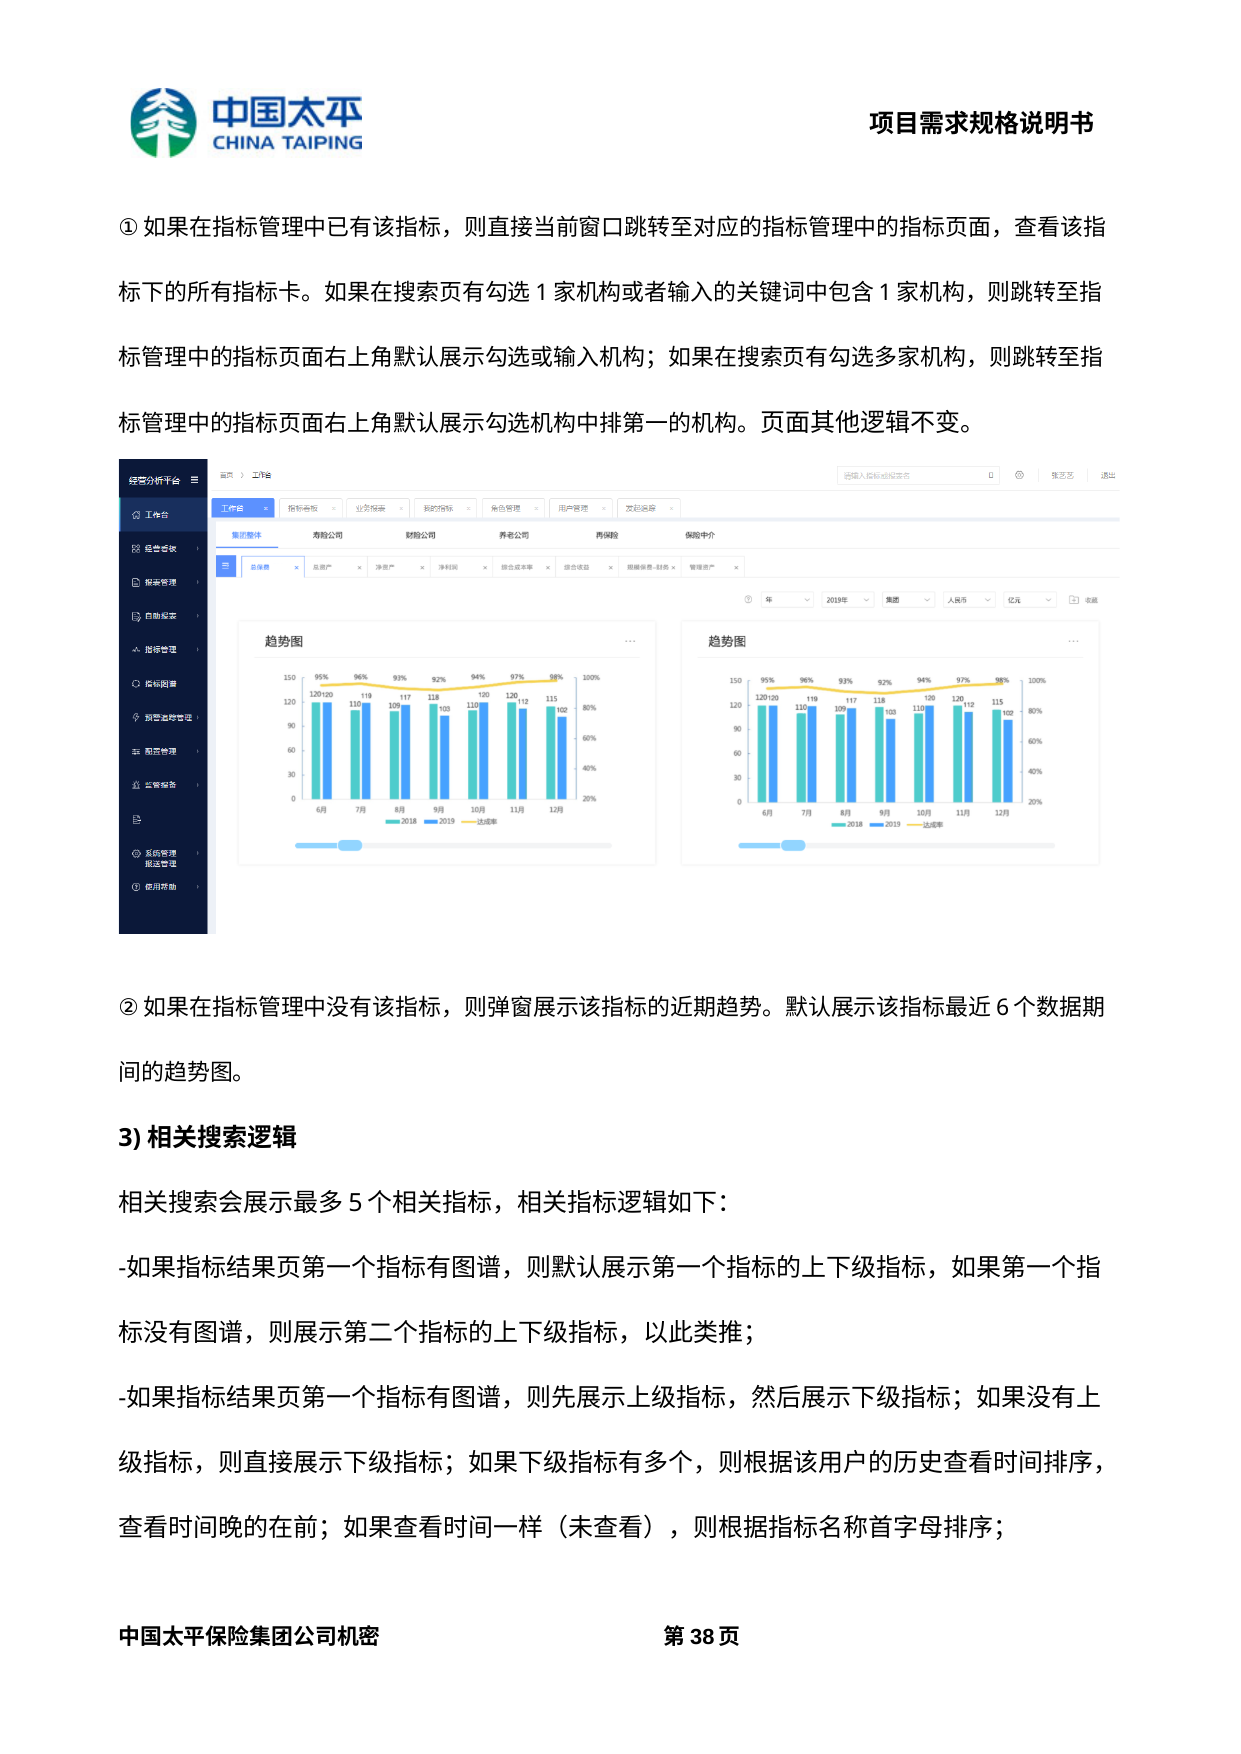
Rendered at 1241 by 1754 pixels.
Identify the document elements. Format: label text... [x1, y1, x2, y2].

text ②如果在指标管理中没有该指标，则弹窗展示该指标的近期趋势。默认展示该指标最近6个数据期间的趋势图。 [118, 973, 1122, 1103]
text -如果指标结果页第一个指标有图谱，则先展示上级指标，然后展示下级指标；如果没有上级指标，则直接展示下级指标；如果下级指标有多个，则根据该用户的历史查看时间排序，查看时间晚的在前；如果查看时间一样（未查看），则根据指标名称首字母排序； [118, 1363, 1122, 1558]
picture [130, 88, 362, 158]
list 相关搜索逻辑 [118, 1103, 1122, 1168]
text -如果指标结果页第一个指标有图谱，则默认展示第一个指标的上下级指标，如果第一个指标没有图谱，则展示第二个指标的上下级指标，以此类推； [118, 1233, 1122, 1363]
text 相关搜索会展示最多5个相关指标，相关指标逻辑如下： [118, 1168, 1122, 1233]
picture [118, 459, 1120, 934]
text ①如果在指标管理中已有该指标，则直接当前窗口跳转至对应的指标管理中的指标页面，查看该指标下的所有指标卡。如果在搜索页有勾选1家机构或者输入的关键词中包含1家机构，则跳转至指标管理中的指标页面右上角默认展示勾选或输入机构；如果在搜索页有勾选多家机构，则跳转至指标管理中的指标页面右上角默认展示勾选机构中排第一的机构。页面其他逻辑不变。 [118, 193, 1122, 453]
